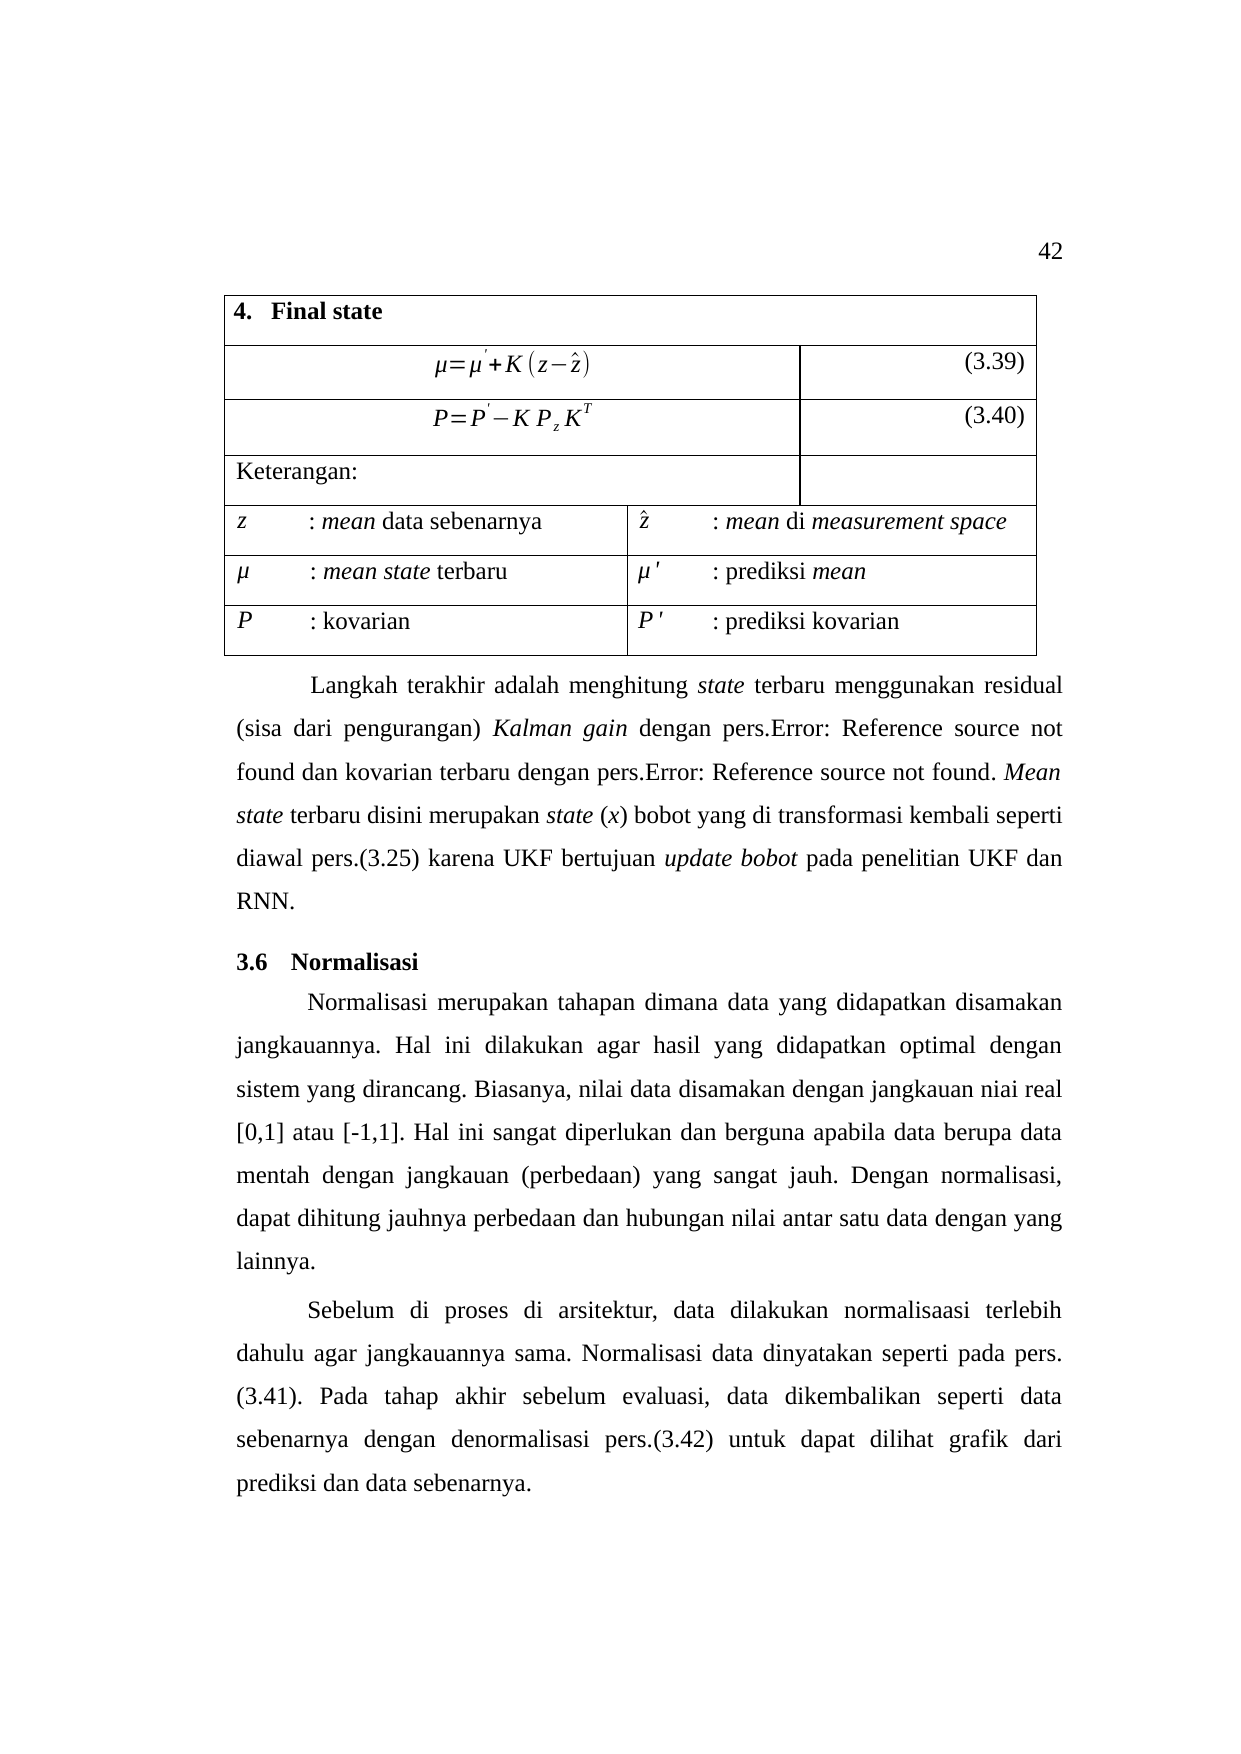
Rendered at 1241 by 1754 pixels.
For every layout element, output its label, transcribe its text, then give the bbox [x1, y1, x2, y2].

table_cell : prediksi mean [628, 556, 1036, 605]
table_cell Keterangan: [225, 456, 799, 505]
text Normalisasi merupakan tahapan dimana data yang didapatkan disamakan jangkauannya. Hal ini dilakukan agar hasil yang didapatkan optimal dengan sistem yang dirancang. Biasanya, nilai data disamakan dengan jangkauan niai real [0,1] atau [-1,1]. Hal ini sangat diperlukan dan berguna apabila data berupa data mentah dengan jangkauan (perbedaan) yang sangat jauh. Dengan normalisasi, dapat dihitung jauhnya perbedaan dan hubungan nilai antar satu data dengan yang lainnya. [236, 987, 1063, 1275]
text Langkah terakhir adalah menghitung state terbaru menggunakan residual (sisa dari pengurangan) Kalman gain dengan pers.(3.38) dan kovarian terbaru dengan pers.(3.40). Mean state terbaru disini merupakan state (x) bobot yang di transformasi kembali seperti diawal pers.(3.25) karena UKF bertujuan update bobot pada penelitian UKF dan RNN. [236, 295, 1063, 915]
table_cell : prediksi kovarian [628, 606, 1036, 655]
table_cell : mean data sebenarnya [225, 506, 627, 555]
table_cell (3.40) [801, 400, 1036, 455]
table_cell : mean state terbaru [225, 556, 627, 605]
text Sebelum di proses di arsitektur, data dilakukan normalisaasi terlebih dahulu agar jangkauannya sama. Normalisasi data dinyatakan seperti pada pers.(3.41). Pada tahap akhir sebelum evaluasi, data dikembalikan seperti data sebenarnya dengan denormalisasi pers.(3.42) untuk dapat dilihat grafik dari prediksi dan data sebenarnya. [236, 1295, 1063, 1496]
table_cell [801, 456, 1036, 505]
subtitle Normalisasi [236, 947, 1063, 976]
table_cell (3.39) [801, 346, 1036, 399]
table_cell [225, 346, 799, 399]
table_cell : kovarian [225, 606, 627, 655]
table_cell : mean di measurement space [628, 506, 1036, 555]
table_header Final state [225, 296, 1036, 345]
table_cell [225, 400, 799, 455]
